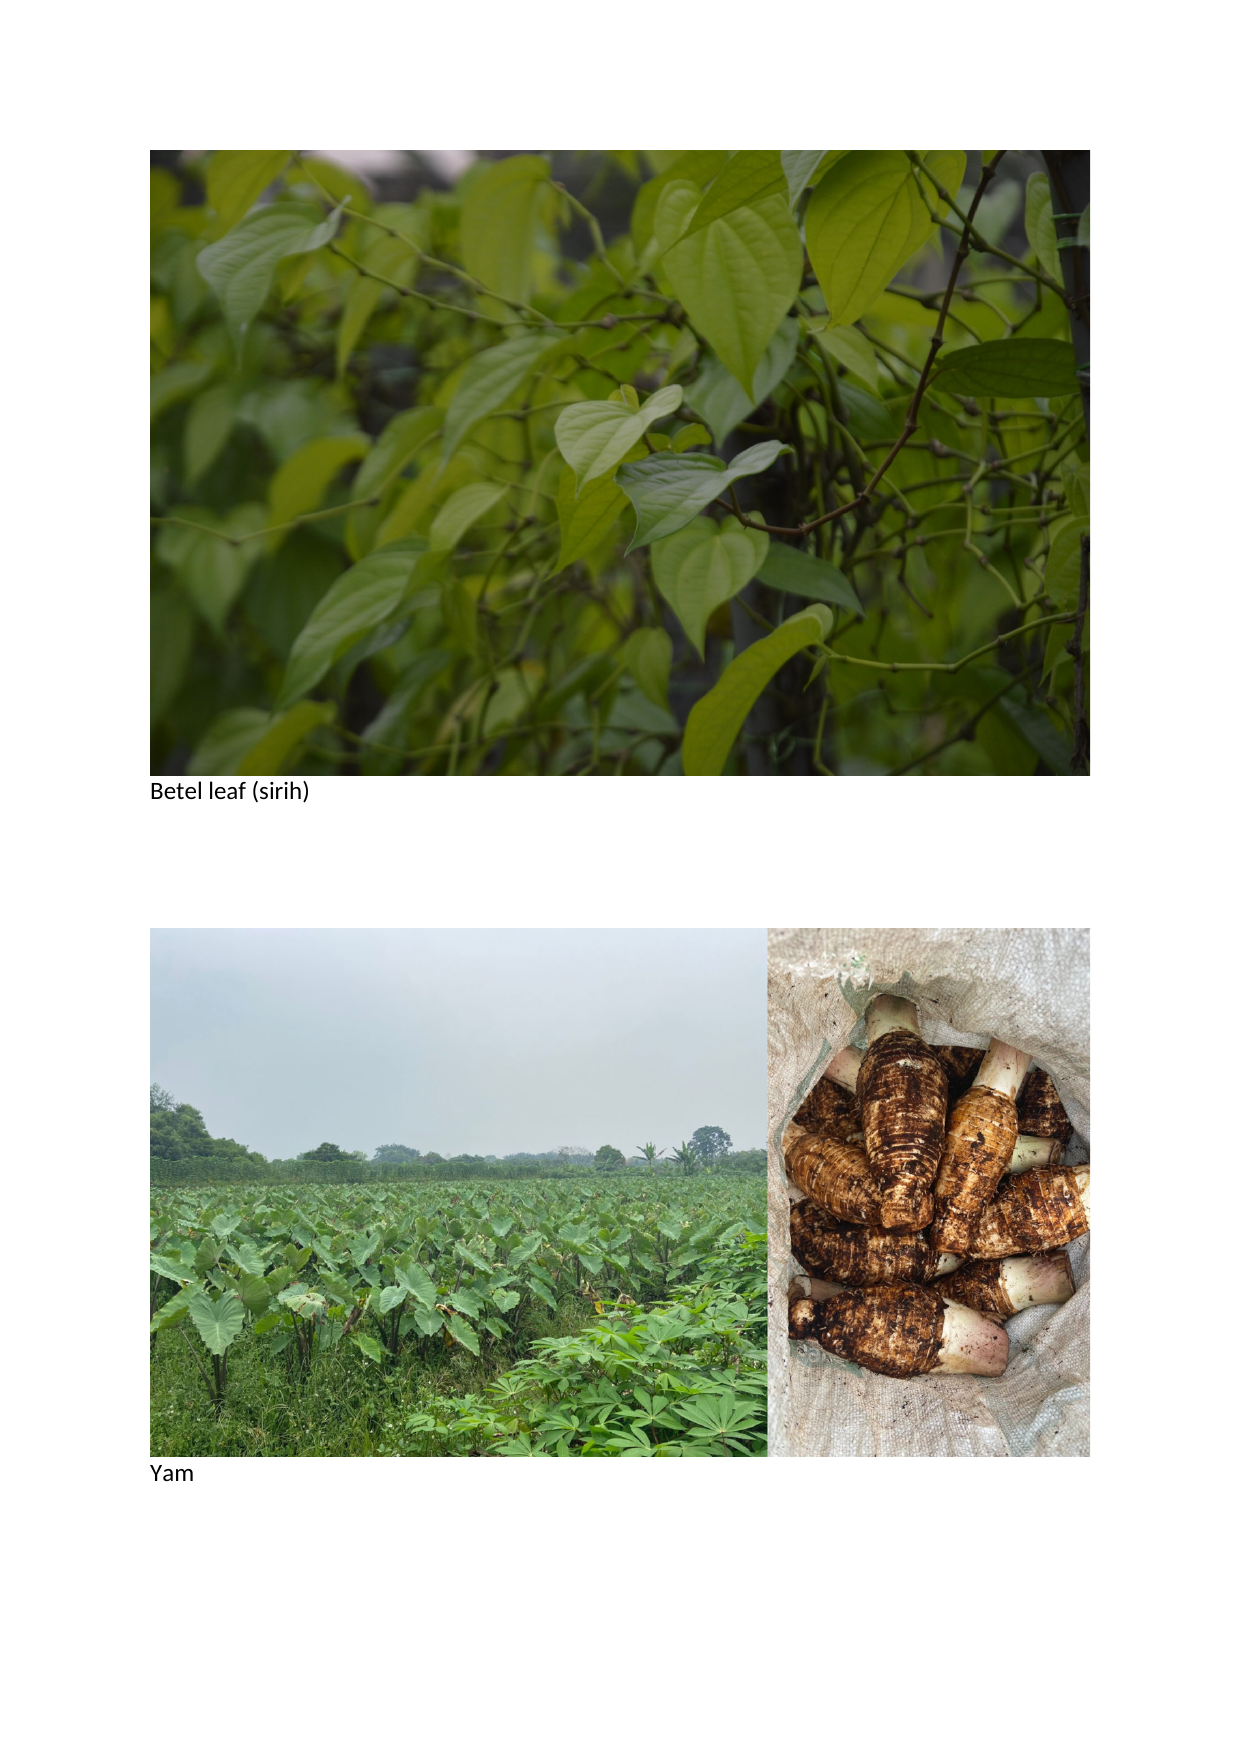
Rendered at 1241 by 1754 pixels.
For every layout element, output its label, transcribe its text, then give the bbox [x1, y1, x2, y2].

text Betel leaf (sirih) [150, 776, 1090, 806]
picture [150, 928, 1091, 1457]
picture [150, 150, 1091, 776]
text Yam [150, 1457, 1090, 1487]
